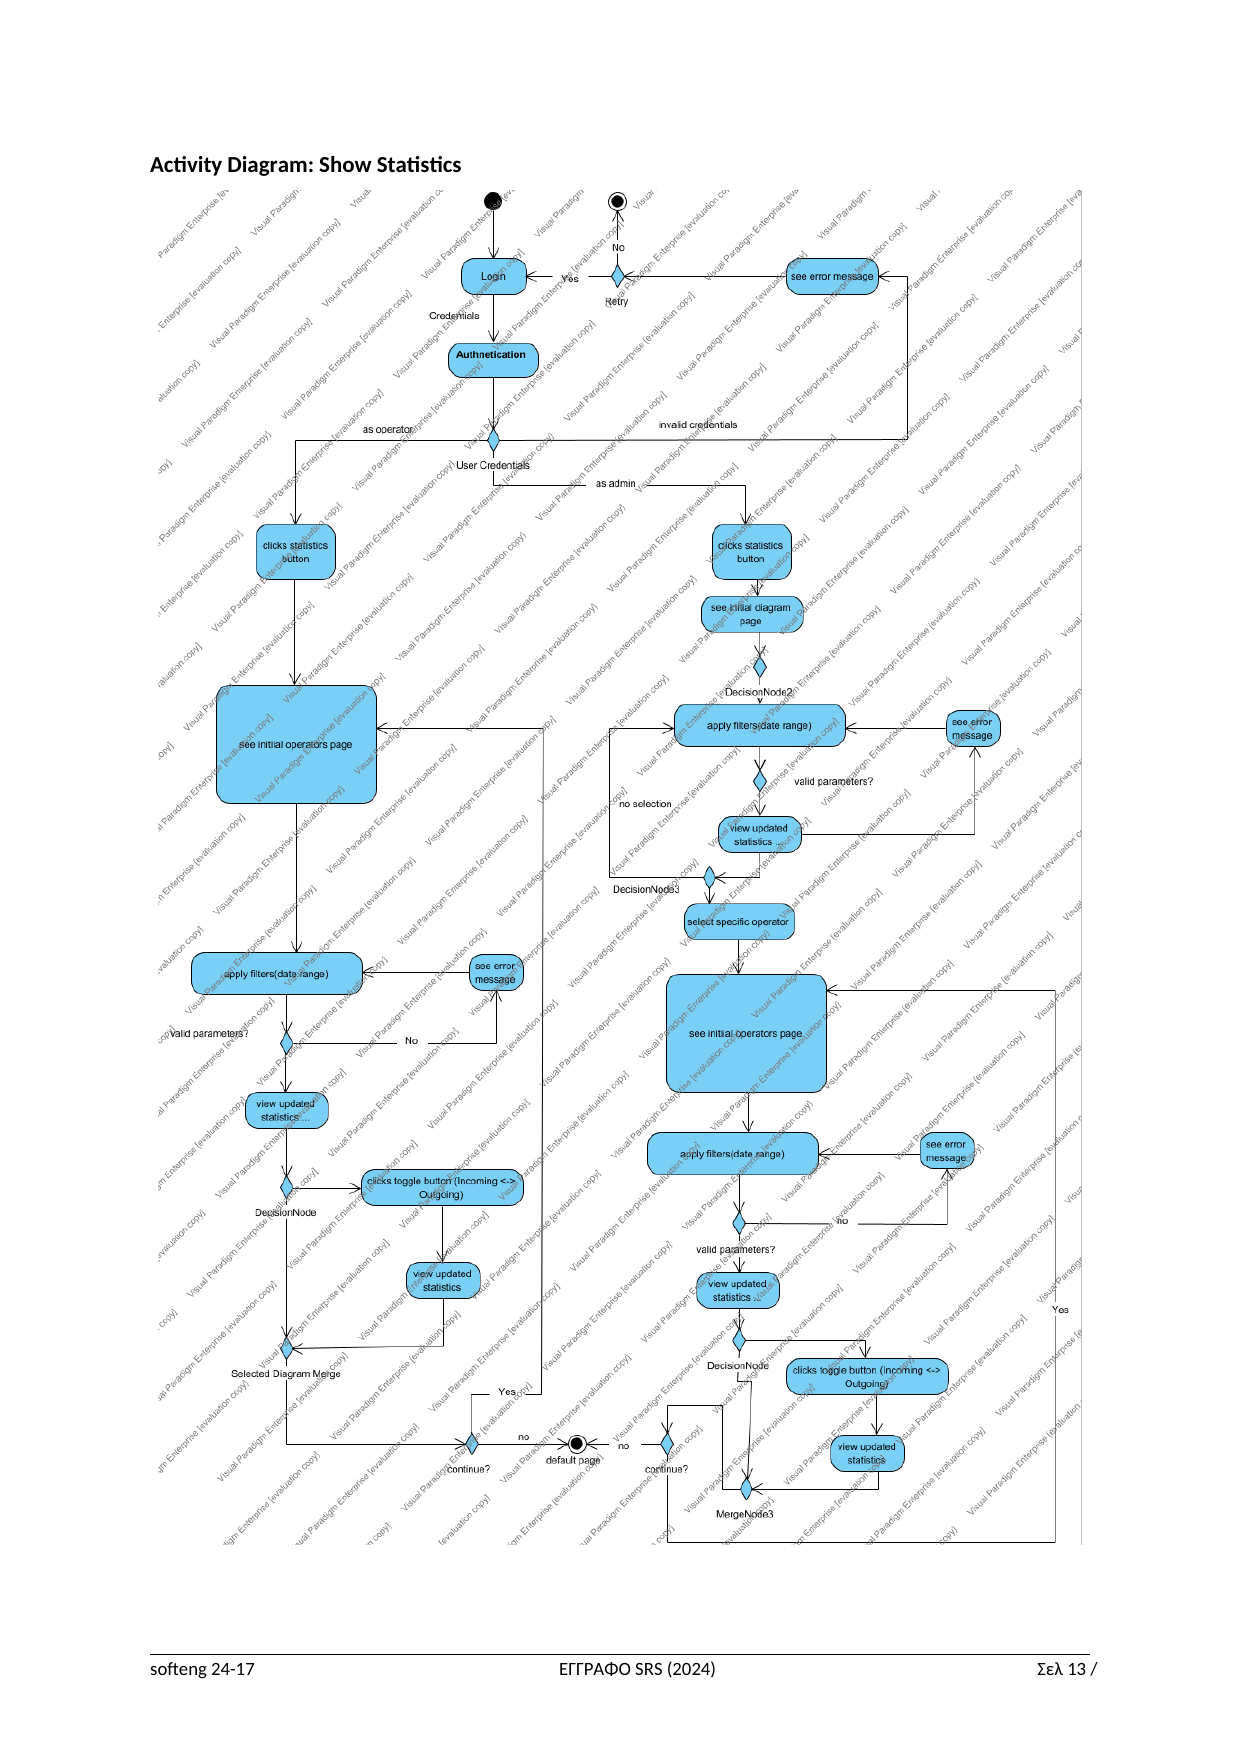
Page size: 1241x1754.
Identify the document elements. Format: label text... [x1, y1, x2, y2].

subtitle Activity Diagram: Show Statistics [150, 150, 1090, 178]
picture [158, 190, 1082, 1545]
